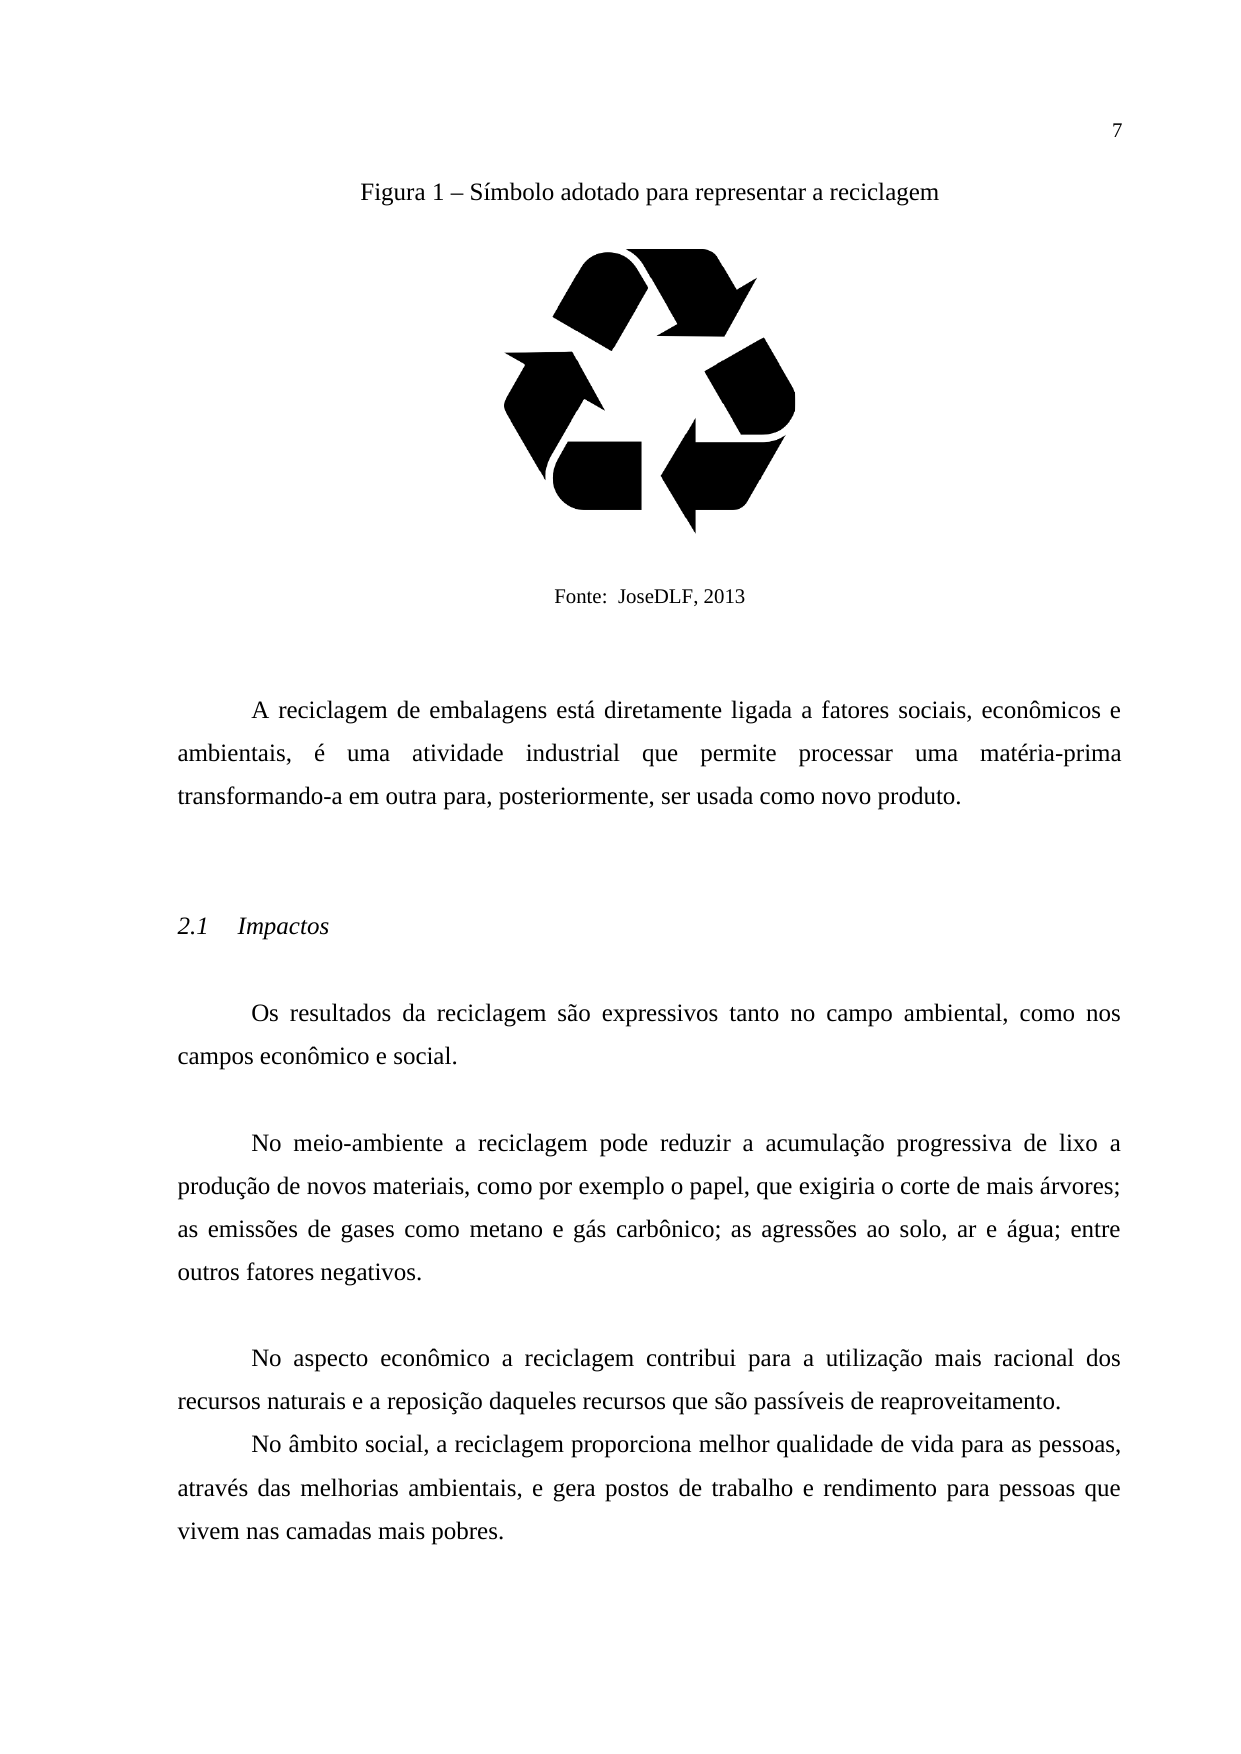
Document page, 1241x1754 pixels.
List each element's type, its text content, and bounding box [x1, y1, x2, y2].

text No âmbito social, a reciclagem proporciona melhor qualidade de vida para as pessoas, através das melhorias ambientais, e gera postos de trabalho e rendimento para pessoas que vivem nas camadas mais pobres. [177, 1429, 1122, 1544]
subtitle Impactos [177, 911, 1122, 940]
text Figura 1 – Símbolo adotado para representar a reciclagem [177, 177, 1122, 206]
picture [504, 249, 796, 534]
text A reciclagem de embalagens está diretamente ligada a fatores sociais, econômicos e ambientais, é uma atividade industrial que permite processar uma matéria-prima transformando-a em outra para, posteriormente, ser usada como novo produto. [177, 695, 1122, 810]
text No meio-ambiente a reciclagem pode reduzir a acumulação progressiva de lixo a produção de novos materiais, como por exemplo o papel, que exigiria o corte de mais árvores; as emissões de gases como metano e gás carbônico; as agressões ao solo, ar e água; entre outros fatores negativos. [177, 1128, 1122, 1286]
text No aspecto econômico a reciclagem contribui para a utilização mais racional dos recursos naturais e a reposição daqueles recursos que são passíveis de reaproveitamento. [177, 1343, 1122, 1415]
text Fonte: JoseDLF, 2013 [177, 584, 1122, 608]
text Os resultados da reciclagem são expressivos tanto no campo ambiental, como nos campos econômico e social. [177, 998, 1122, 1070]
